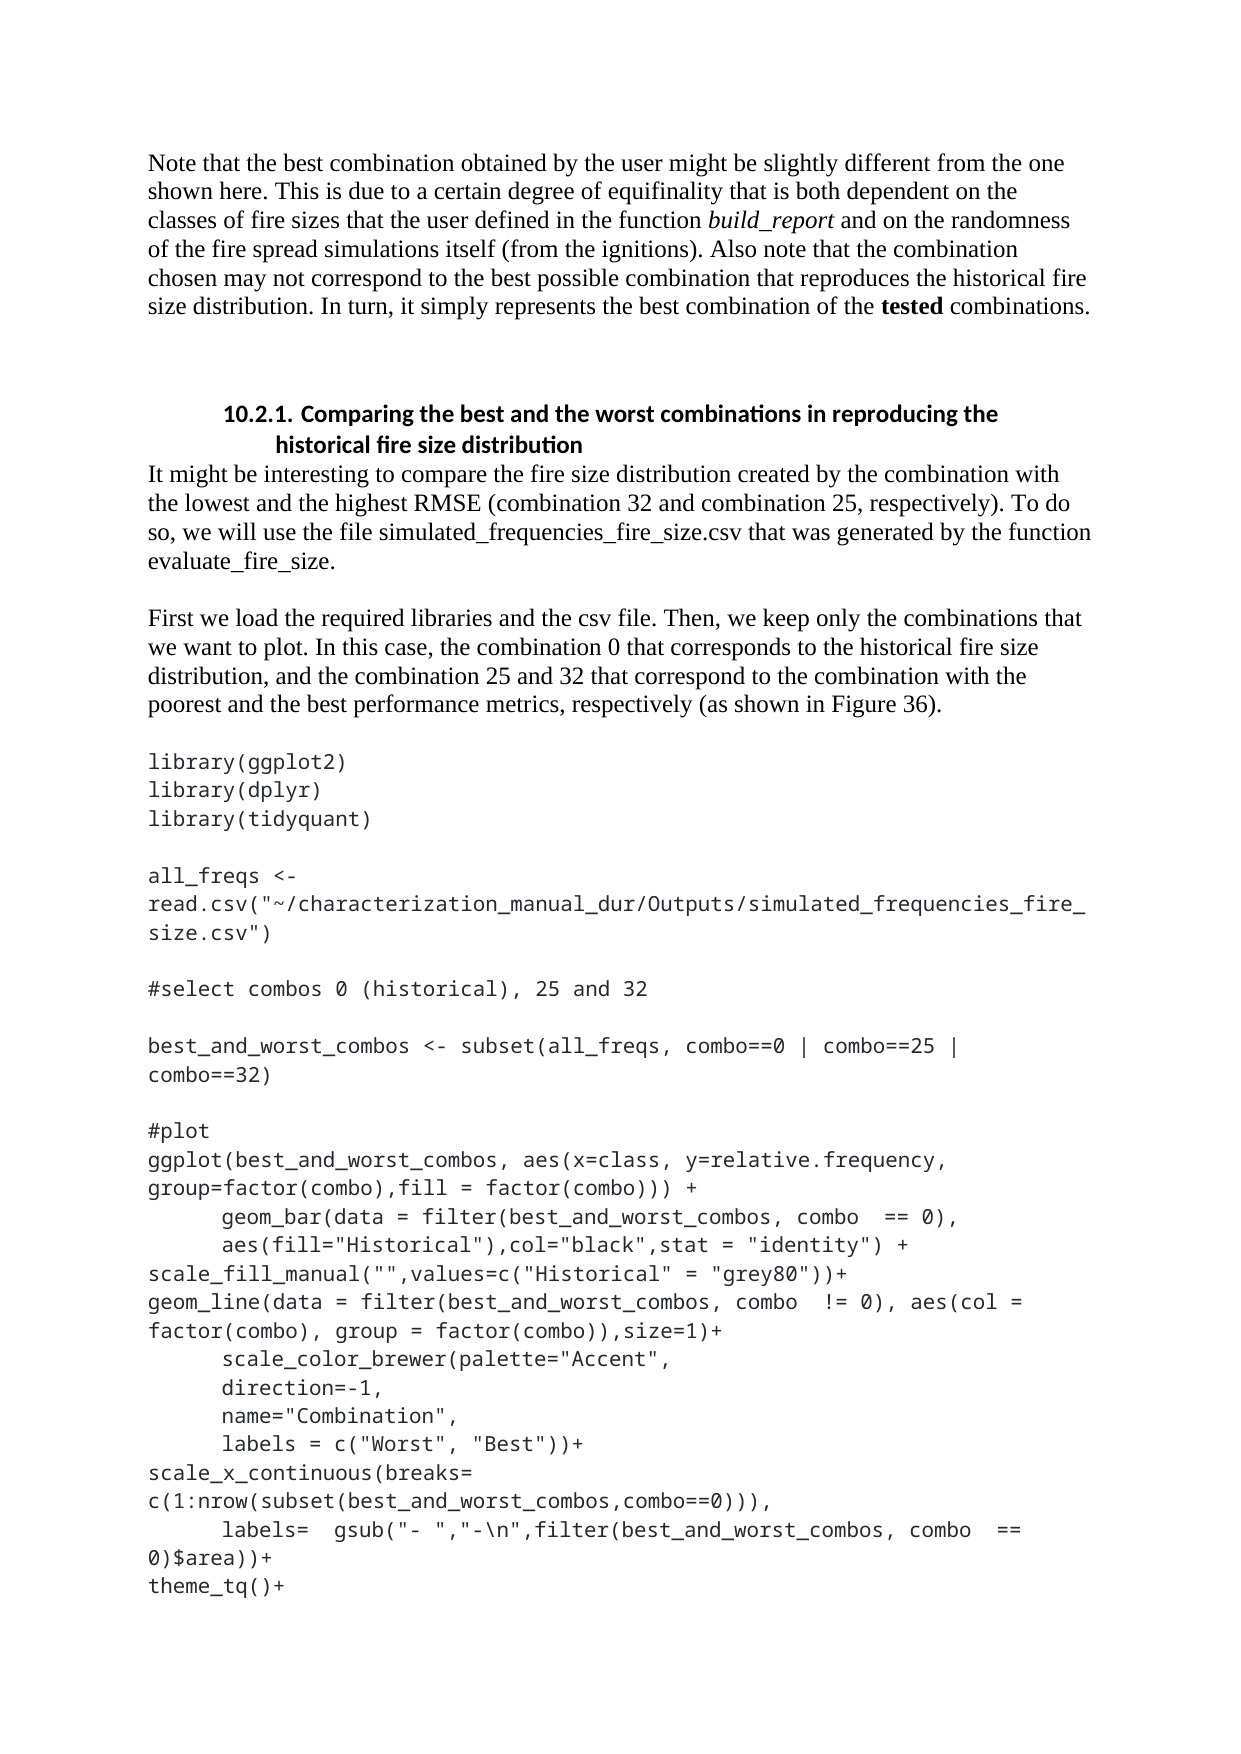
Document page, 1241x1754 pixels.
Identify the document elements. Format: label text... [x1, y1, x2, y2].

text direction=-1, [148, 1373, 1093, 1401]
text best_and_worst_combos <- subset(all_freqs, combo==0 | combo==25 | combo==32) [148, 1031, 1093, 1088]
text library(ggplot2) [148, 747, 1093, 775]
text #plot [148, 1117, 1093, 1145]
text library(dplyr) [148, 775, 1093, 804]
text geom_line(data = filter(best_and_worst_combos, combo != 0), aes(col = factor(combo), group = factor(combo)),size=1)+ [148, 1287, 1093, 1344]
text geom_bar(data = filter(best_and_worst_combos, combo == 0), aes(fill="Historical"),col="black",stat = "identity") + [221, 1202, 1093, 1259]
text ggplot(best_and_worst_combos, aes(x=class, y=relative.frequency, group=factor(combo),fill = factor(combo))) + [148, 1145, 1093, 1202]
text Note that the best combination obtained by the user might be slightly different from the one shown here. This is due to a certain degree of equifinality that is both dependent on the classes of fire sizes that the user defined in the function build_report and on the randomness of the fire spread simulations itself (from the ignitions). Also note that the combination chosen may not correspond to the best possible combination that reproduces the historical fire size distribution. In turn, it simply represents the best combination of the tested combinations. [148, 148, 1093, 320]
text all_freqs <- read.csv("~/characterization_manual_dur/Outputs/simulated_frequencies_fire_size.csv") [148, 861, 1093, 946]
text scale_fill_manual("",values=c("Historical" = "grey80"))+ [148, 1259, 1093, 1287]
text scale_x_continuous(breaks= c(1:nrow(subset(best_and_worst_combos,combo==0))), [148, 1458, 1093, 1515]
text library(tidyquant) [148, 804, 1093, 832]
text labels = c("Worst", "Best"))+ [148, 1429, 1093, 1458]
text It might be interesting to compare the fire size distribution created by the combination with the lowest and the highest RMSE (combination 32 and combination 25, respectively). To do so, we will use the file simulated_frequencies_fire_size.csv that was generated by the function evaluate_fire_size. [148, 459, 1093, 574]
text labels= gsub("- ","-\n",filter(best_and_worst_combos, combo == 0)$area))+ [148, 1515, 1093, 1572]
subtitle Comparing the best and the worst combinations in reproducing the historical fire size distribution [223, 398, 1093, 459]
text First we load the required libraries and the csv file. Then, we keep only the combinations that we want to plot. In this case, the combination 0 that corresponds to the historical fire size distribution, and the combination 25 and 32 that correspond to the combination with the poorest and the best performance metrics, respectively (as shown in Figure 36). [148, 603, 1093, 718]
text name="Combination", [148, 1401, 1093, 1429]
text scale_color_brewer(palette="Accent", [148, 1344, 1093, 1373]
text #select combos 0 (historical), 25 and 32 [148, 974, 1093, 1003]
text theme_tq()+ [148, 1572, 1093, 1600]
